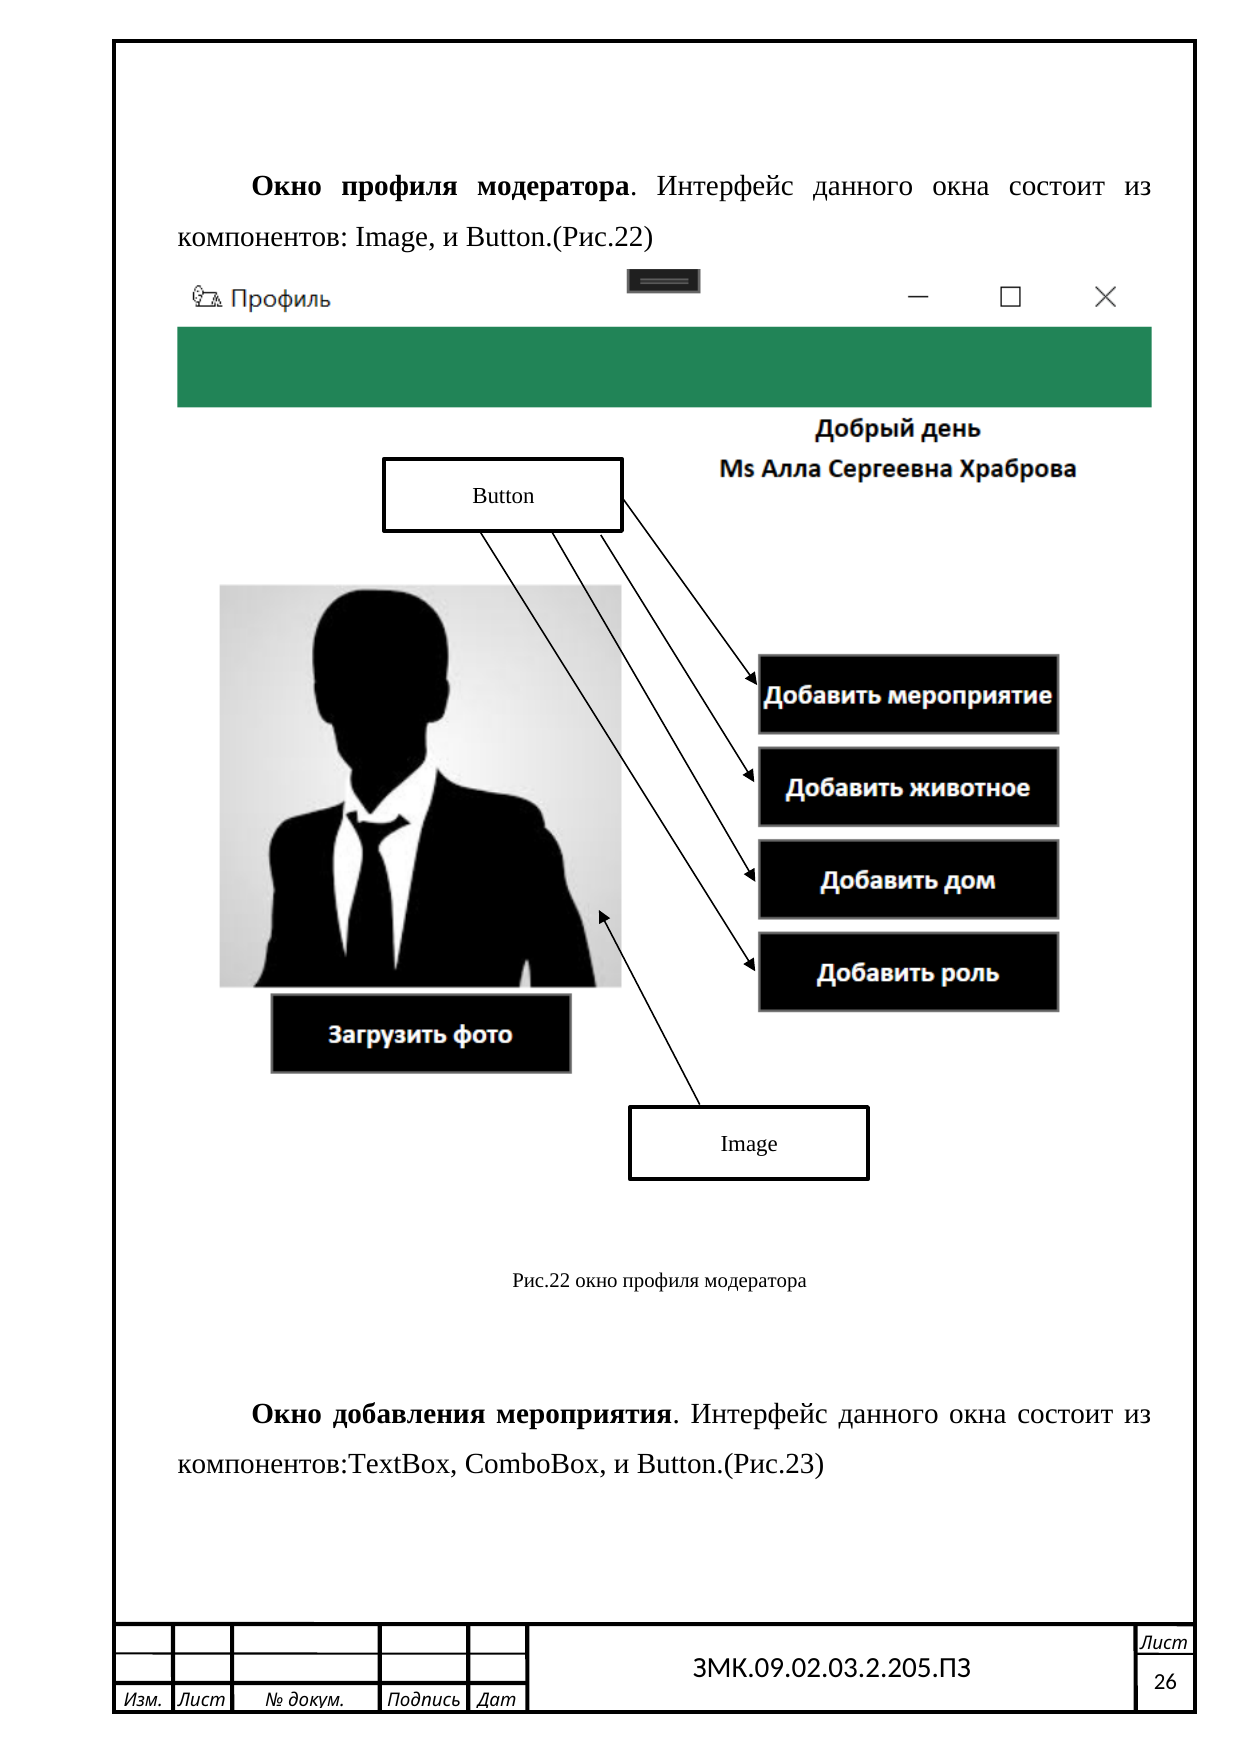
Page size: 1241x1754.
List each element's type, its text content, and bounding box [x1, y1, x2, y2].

text Окно добавления мероприятия. Интерфейс данного окна состоит из компонентов:TextBox, ComboBox, и Button.(Рис.23) [177, 1396, 1152, 1480]
text Окно профиля модератора. Интерфейс данного окна состоит из компонентов: Image, и Button.(Рис.22) [177, 168, 1152, 252]
text Рис.22 окно профиля модератора [177, 1268, 1141, 1292]
picture [177, 269, 1152, 1255]
